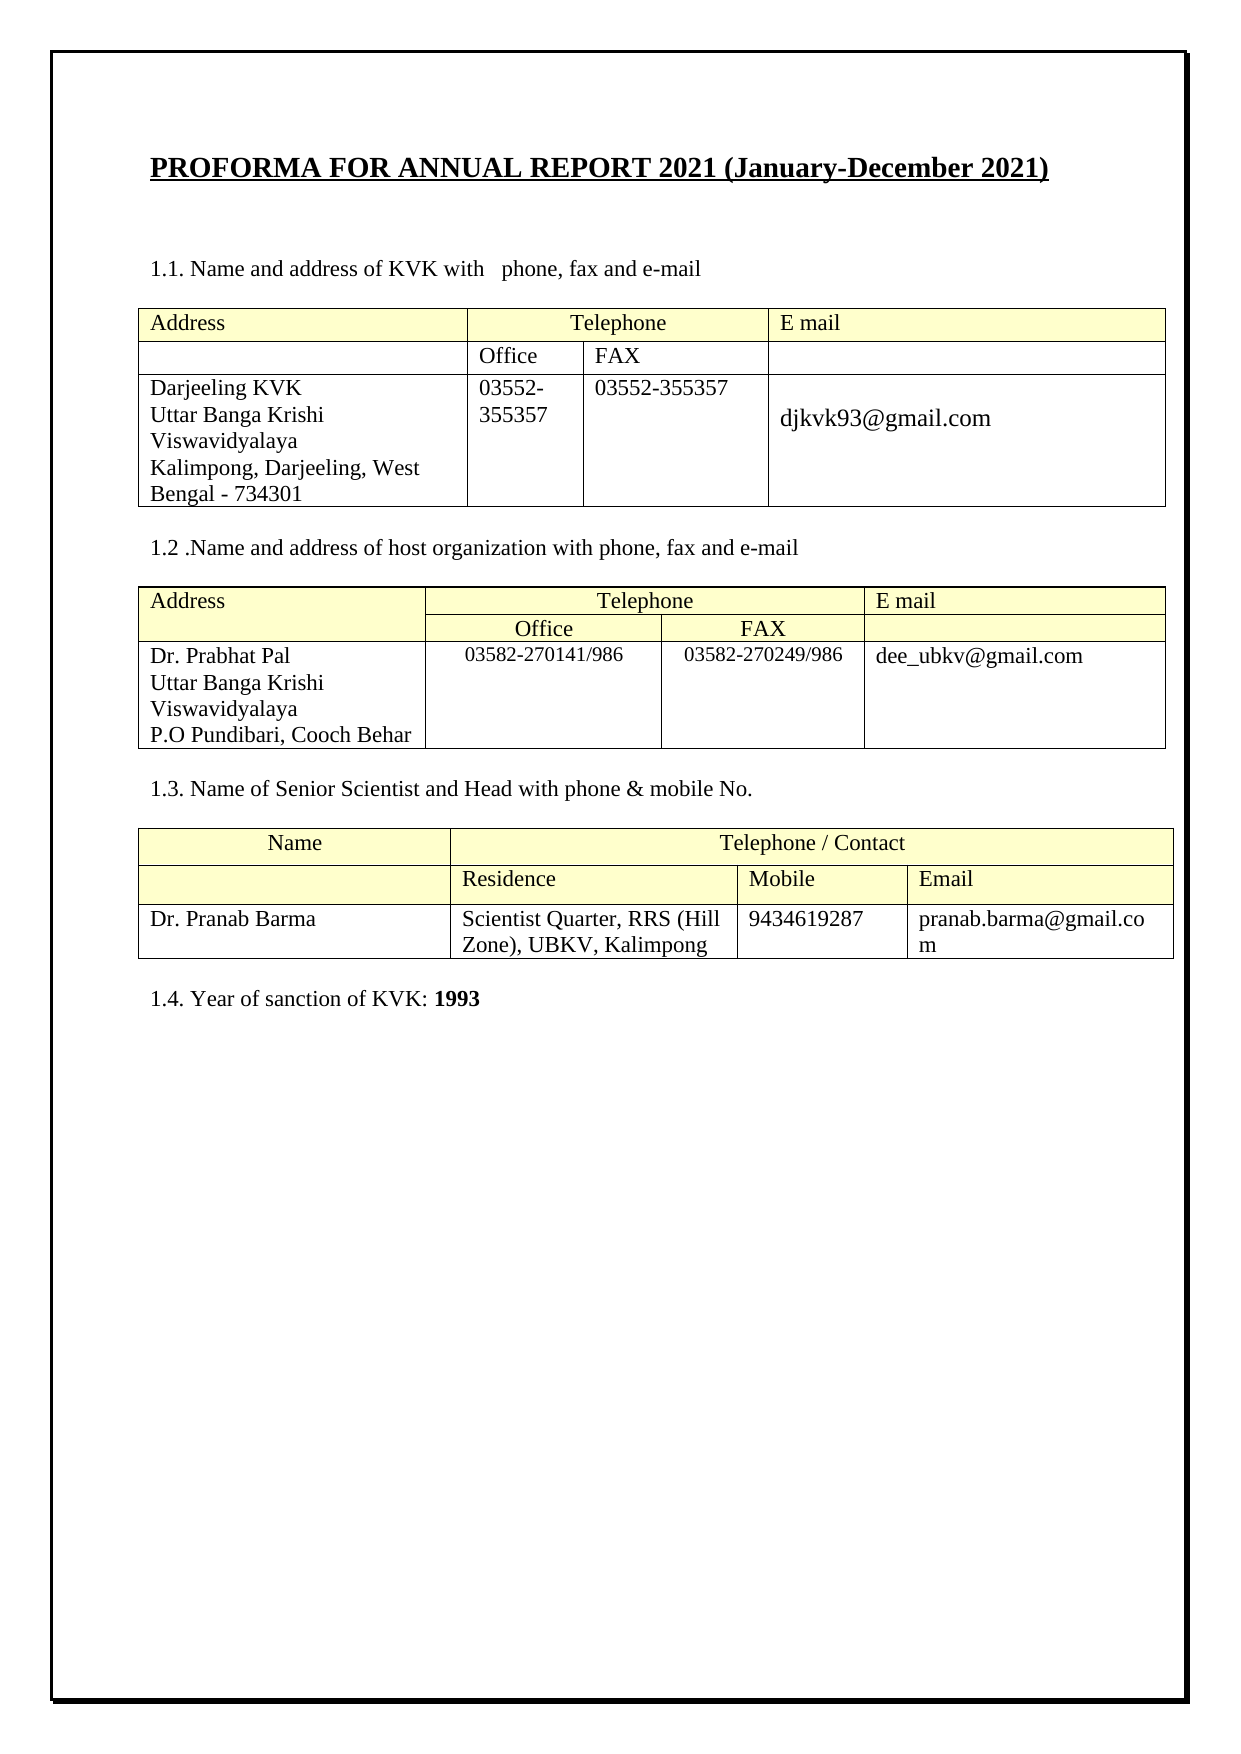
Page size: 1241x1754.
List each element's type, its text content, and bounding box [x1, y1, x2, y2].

table_header Name [139, 829, 450, 864]
table_header Telephone [426, 588, 864, 614]
table_cell Email [908, 866, 1173, 904]
table_cell Darjeeling KVK Uttar Banga Krishi Viswavidyalaya Kalimpong, Darjeeling, West Bengal - 734301 [139, 375, 467, 506]
table_cell 03552-355357 [584, 375, 768, 506]
table_cell Mobile [738, 866, 907, 904]
table_cell Office [468, 342, 583, 373]
table_cell [865, 615, 1165, 641]
table_cell dee_ubkv@gmail.com [865, 642, 1165, 748]
table_cell 03582-270141/986 [426, 642, 661, 748]
table_header Telephone [468, 309, 768, 341]
table_cell 03552-355357 [468, 375, 583, 506]
subtitle 1.3. Name of Senior Scientist and Head with phone & mobile No. [150, 775, 1159, 801]
table_header Telephone / Contact [451, 829, 1173, 864]
table_cell pranab.barma@gmail.com [908, 905, 1173, 957]
table_cell [139, 866, 450, 904]
text PROFORMA FOR ANNUAL REPORT 2021 (January-December 2021) [150, 150, 1159, 183]
table_header Address [139, 588, 425, 641]
table_cell djkvk93@gmail.com [769, 375, 1165, 506]
subtitle 1.4. Year of sanction of KVK: 1993 [150, 985, 1159, 1011]
table_cell [769, 342, 1165, 373]
table_cell Scientist Quarter, RRS (Hill Zone), UBKV, Kalimpong [451, 905, 737, 957]
table_cell FAX [584, 342, 768, 373]
table_header E mail [769, 309, 1165, 341]
table_cell Office [426, 615, 661, 641]
subtitle 1.1. Name and address of KVK with phone, fax and e-mail [150, 256, 1159, 282]
table_header E mail [865, 588, 1165, 614]
table_cell FAX [662, 615, 864, 641]
table_cell Residence [451, 866, 737, 904]
table_cell 03582-270249/986 [662, 642, 864, 748]
table_cell Dr. Prabhat Pal Uttar Banga Krishi Viswavidyalaya P.O Pundibari, Cooch Behar [139, 642, 425, 748]
subtitle 1.2 .Name and address of host organization with phone, fax and e-mail [150, 534, 1159, 560]
table_cell Dr. Pranab Barma [139, 905, 450, 957]
table_cell 9434619287 [738, 905, 907, 957]
table_cell [139, 342, 467, 373]
table_header Address [139, 309, 467, 341]
